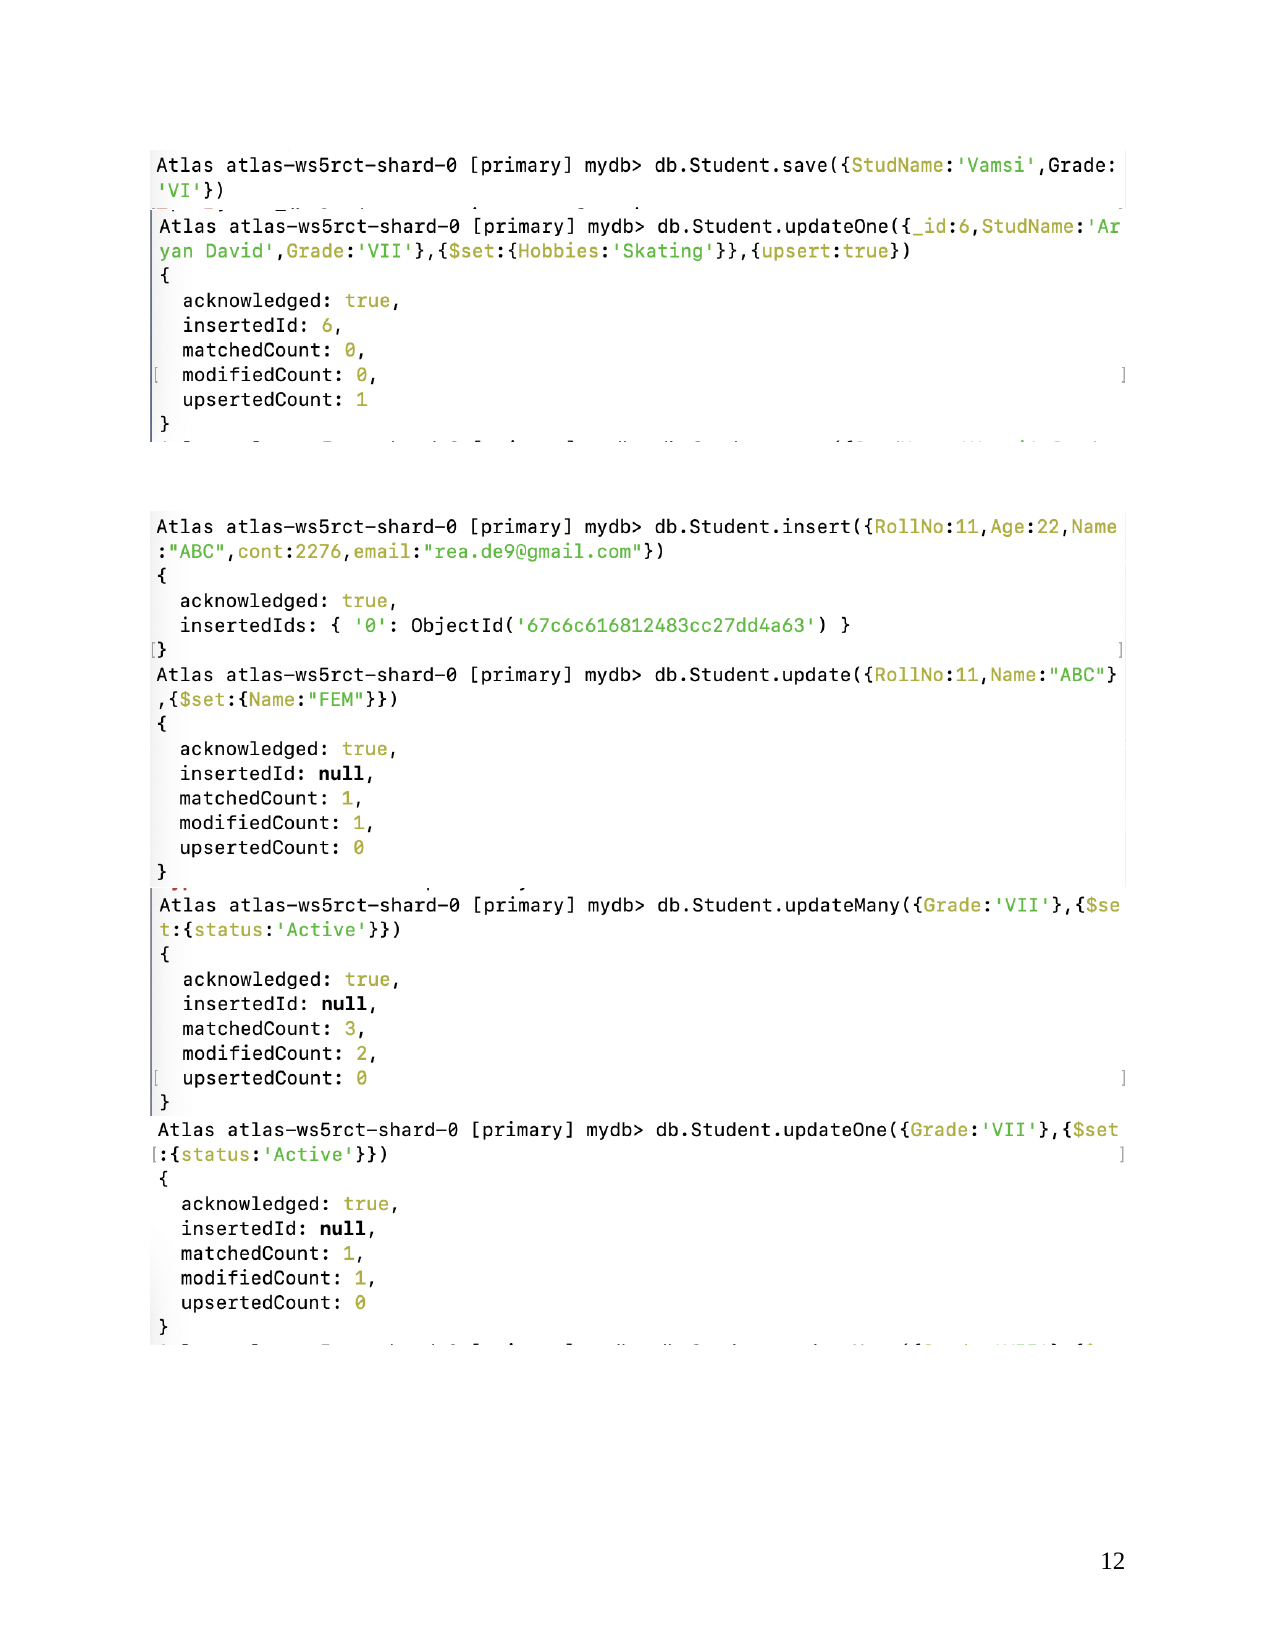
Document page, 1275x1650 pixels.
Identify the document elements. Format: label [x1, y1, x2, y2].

picture [150, 888, 1125, 1116]
picture [150, 1117, 1125, 1345]
picture [150, 210, 1125, 442]
picture [150, 150, 1125, 209]
picture [150, 511, 1125, 887]
